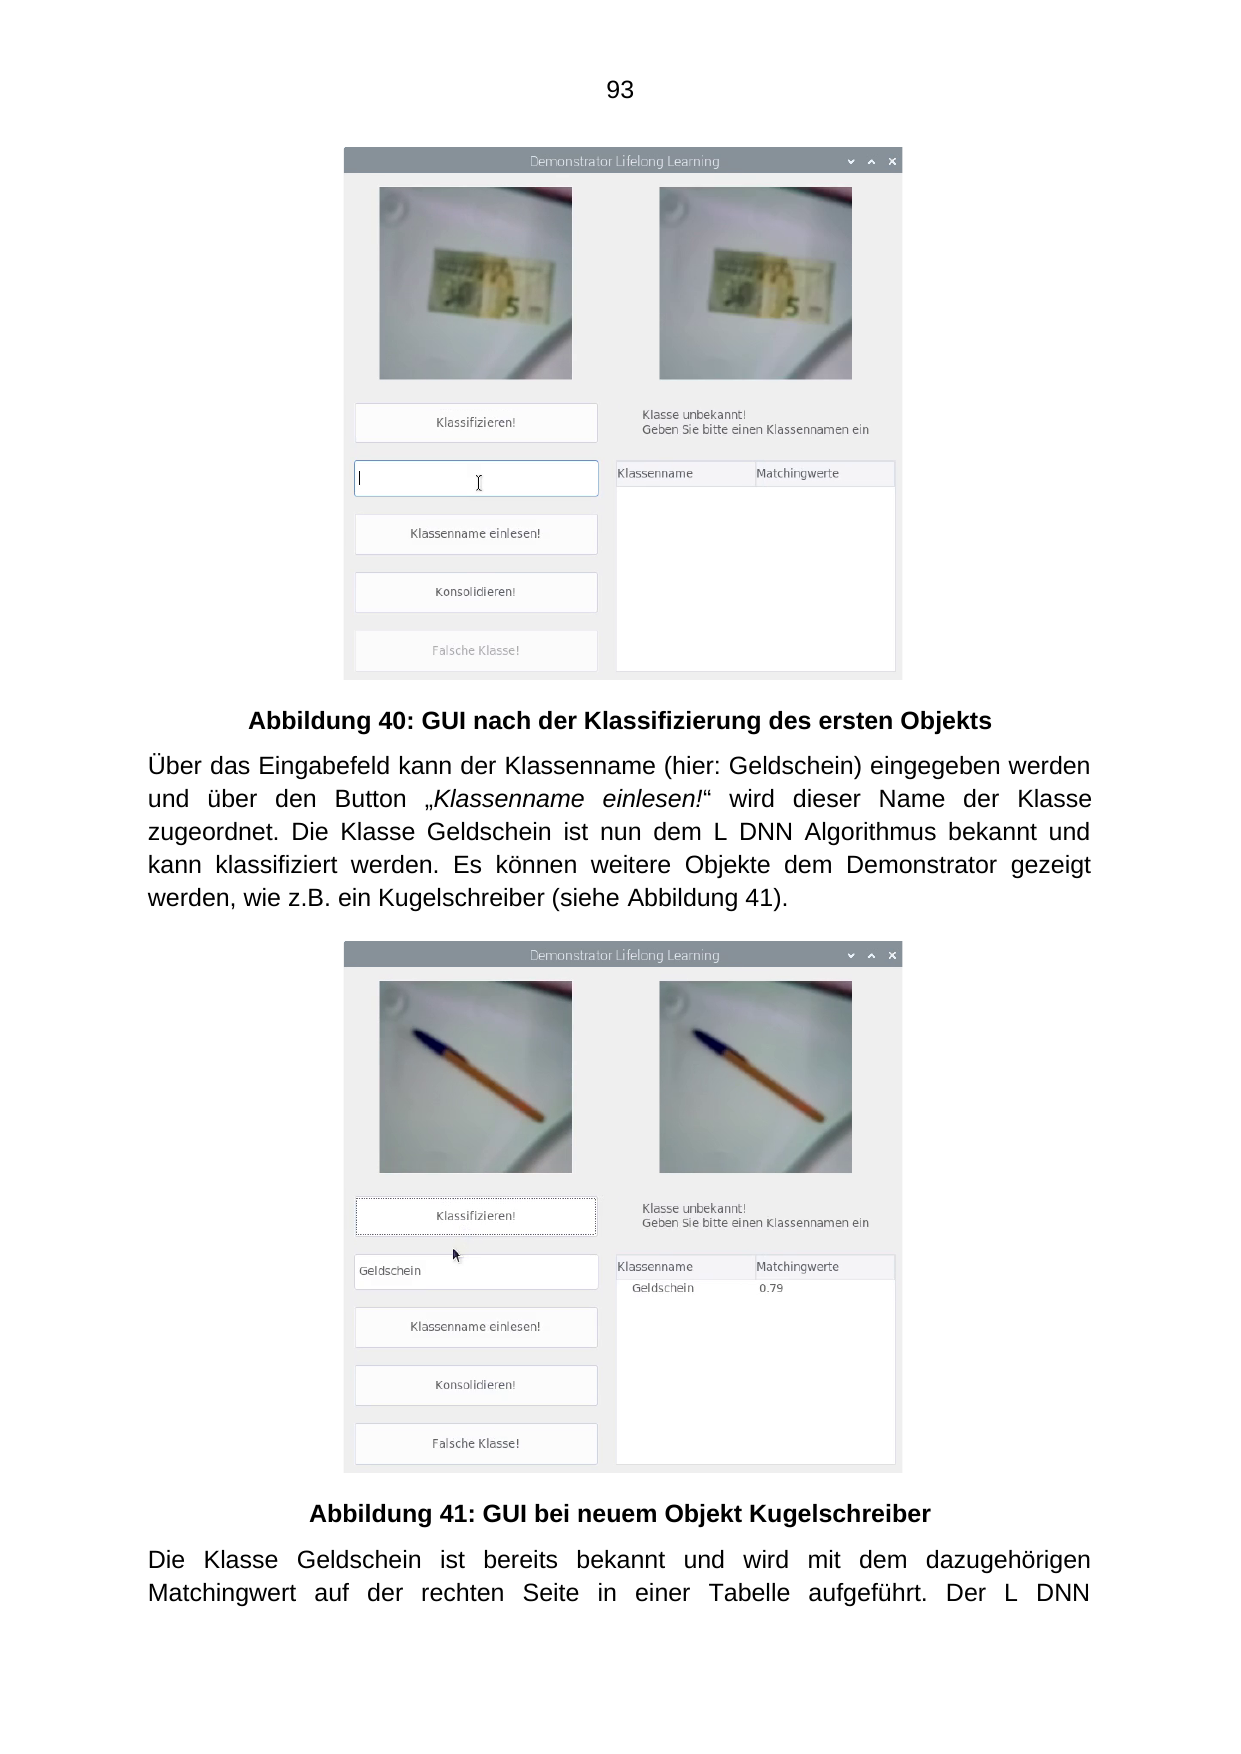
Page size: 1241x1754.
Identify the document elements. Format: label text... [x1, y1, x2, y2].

text Abbildung : GUI nach der Klassifizierung des ersten Objekts [148, 706, 1092, 734]
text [148, 1545, 1092, 1607]
text Über das Eingabefeld kann der Klassenname (hier: Geldschein) eingegeben werden und über den Button „Klassenname einlesen!“ wird dieser Name der Klasse zugeordnet. Die Klasse Geldschein ist nun dem L DNN Algorithmus bekannt und kann klassifiziert werden. Es können weitere Objekte dem Demonstrator gezeigt werden, wie z.B. ein Kugelschreiber (siehe Abbildung 41). [148, 751, 1092, 912]
picture [343, 147, 903, 680]
picture [343, 941, 903, 1473]
text Abbildung : GUI bei neuem Objekt Kugelschreiber [148, 1499, 1092, 1528]
